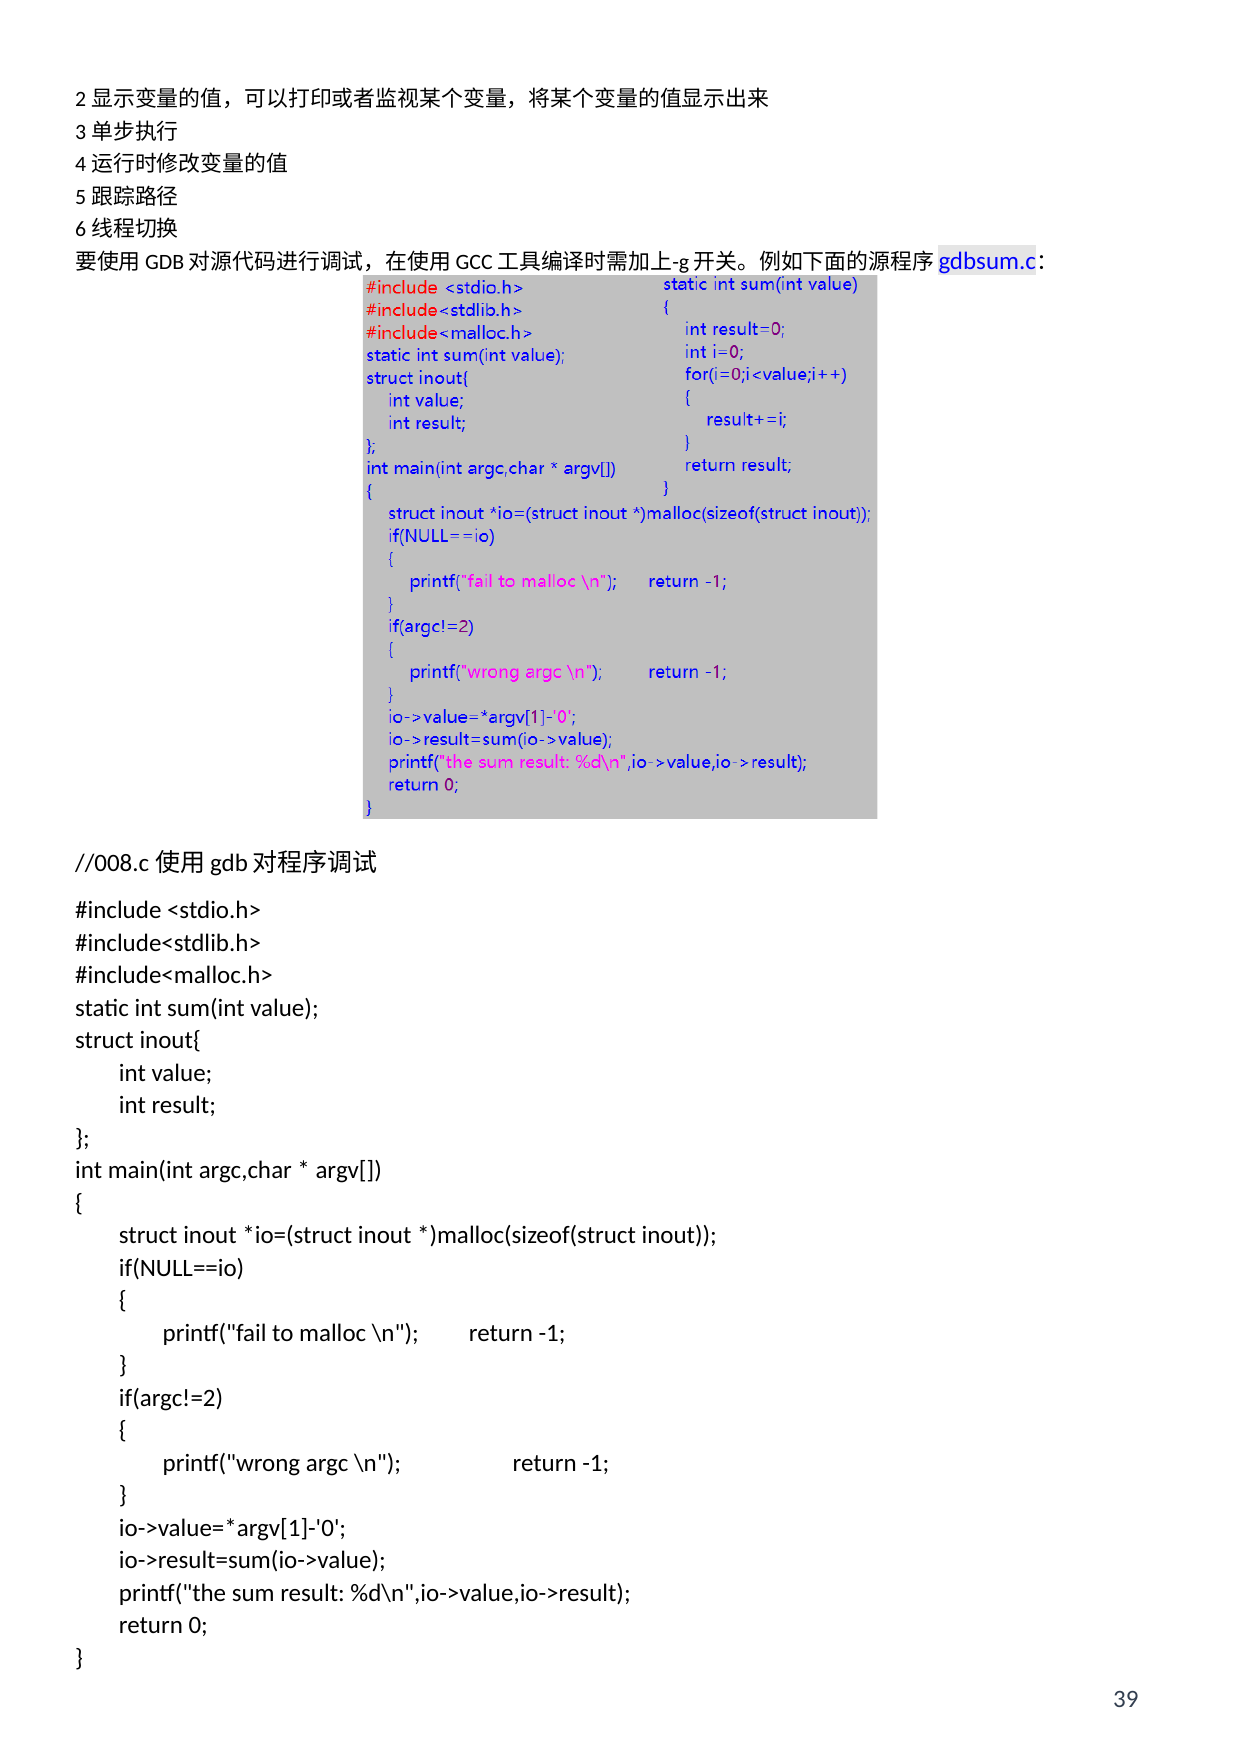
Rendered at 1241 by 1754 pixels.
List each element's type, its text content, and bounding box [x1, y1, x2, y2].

text printf("fail to malloc \n"); return -1; [75, 1316, 1165, 1348]
text int value; [75, 1056, 1165, 1088]
text io->result=sum(io->value); [75, 1543, 1165, 1576]
text 6 线程切换 [75, 211, 1165, 243]
picture [362, 275, 878, 819]
text int result; [75, 1088, 1165, 1121]
text printf("the sum result: %d\n",io->value,io->result); [75, 1576, 1165, 1608]
text struct inout *io=(struct inout *)malloc(sizeof(struct inout)); [75, 1218, 1165, 1251]
text } [75, 1348, 1165, 1381]
text 4 运行时修改变量的值 [75, 146, 1165, 178]
text #include <stdio.h> [75, 893, 1165, 926]
text int main(int argc,char * argv[]) [75, 1153, 1165, 1186]
text { [75, 1413, 1165, 1446]
text static int sum(int value); [75, 991, 1165, 1023]
text //008.c 使用gdb对程序调试 [75, 828, 1165, 893]
text #include<malloc.h> [75, 958, 1165, 991]
text }; [75, 1121, 1165, 1153]
text { [75, 1283, 1165, 1316]
text #include<stdlib.h> [75, 926, 1165, 958]
text } [75, 1478, 1165, 1511]
text struct inout{ [75, 1023, 1165, 1056]
text { [75, 1186, 1165, 1218]
text io->value=*argv[1]-'0'; [75, 1511, 1165, 1543]
text } [75, 1641, 1165, 1673]
text 5 跟踪路径 [75, 178, 1165, 211]
text 3 单步执行 [75, 113, 1165, 146]
text printf("wrong argc \n"); return -1; [75, 1446, 1165, 1478]
text 2 显示变量的值，可以打印或者监视某个变量，将某个变量的值显示出来 [75, 81, 1165, 113]
text if(argc!=2) [75, 1381, 1165, 1413]
text if(NULL==io) [75, 1251, 1165, 1283]
text 要使用GDB对源代码进行调试，在使用GCC工具编译时需加上-g开关。例如下面的源程序gdbsum.c： [75, 243, 1165, 276]
text return 0; [75, 1608, 1165, 1641]
